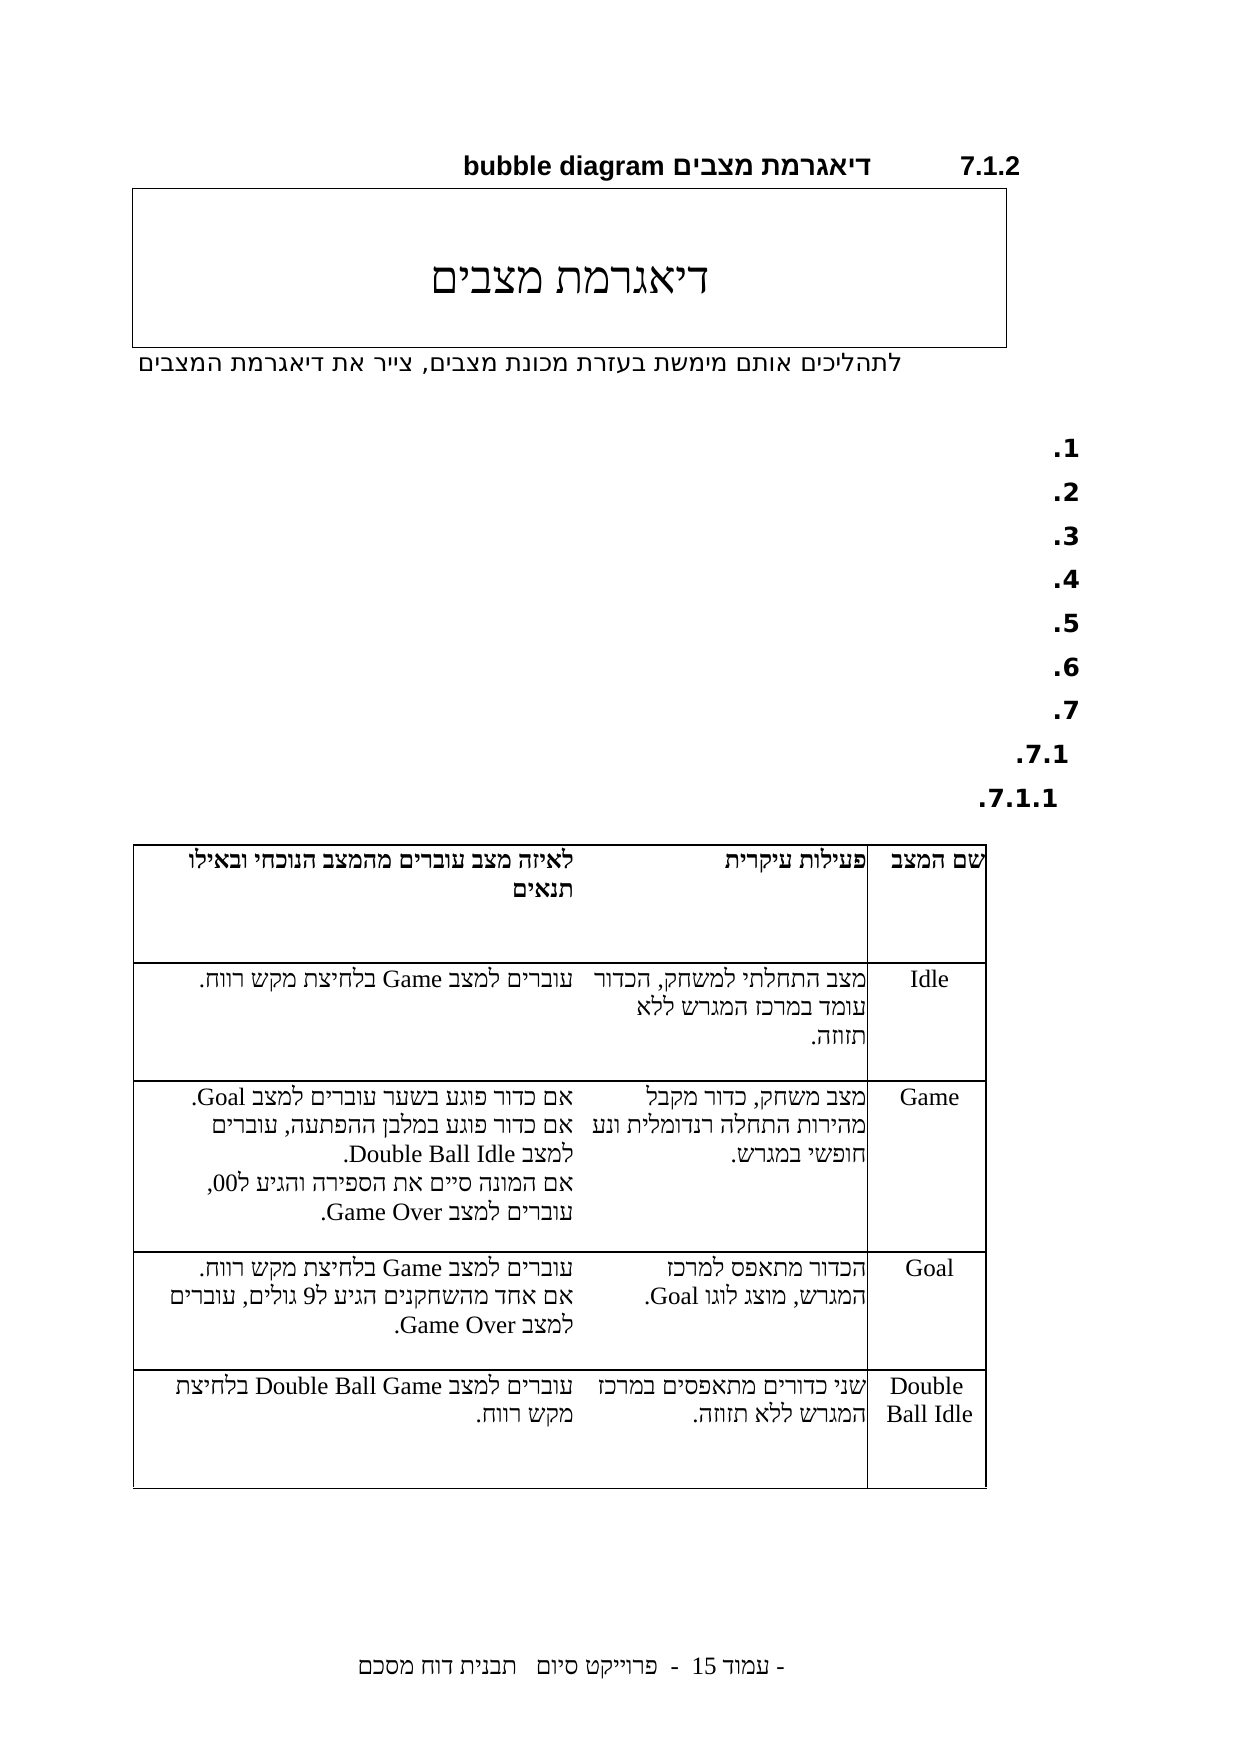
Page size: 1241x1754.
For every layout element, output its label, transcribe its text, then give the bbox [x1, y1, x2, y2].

table_cell Game [868, 1082, 985, 1251]
table_cell מצב משחק, כדור מקבל מהירות התחלה רנדומלית ונע חופשי במגרש. [574, 1082, 867, 1251]
table_cell Goal [868, 1253, 985, 1369]
list לתהליכים אותם מימשת בעזרת מכונת מצבים, צייר את דיאגרמת המצבים [133, 348, 903, 377]
table_header לאיזה מצב עוברים מהמצב הנוכחי ובאילו תנאים [134, 846, 574, 962]
table_header פעילות עיקרית [574, 846, 867, 962]
table_cell עוברים למצב Game בלחיצת מקש רווח. [134, 964, 574, 1080]
table_cell מצב התחלתי למשחק, הכדור עומד במרכז המגרש ללא תזוזה. [574, 964, 867, 1080]
table_header דיאגרמת מצבים [133, 189, 1006, 347]
subtitle דיאגרמת מצבים bubble diagram [133, 150, 960, 181]
table_cell שני כדורים מתאפסים במרכז המגרש ללא תזוזה. [574, 1371, 867, 1487]
table_cell אם כדור פוגע בשער עוברים למצב Goal. אם כדור פוגע במלבן ההפתעה, עוברים למצב Double Ball Idle. אם המונה סיים את הספירה והגיע ל00, עוברים למצב Game Over. [134, 1082, 574, 1251]
table_cell הכדור מתאפס למרכז המגרש, מוצג לוגו Goal. [574, 1253, 867, 1369]
table_cell Idle [868, 964, 985, 1080]
table_cell עוברים למצב Double Ball Game בלחיצת מקש רווח. [134, 1371, 574, 1487]
table_header שם המצב [868, 846, 985, 962]
table_cell עוברים למצב Game בלחיצת מקש רווח. אם אחד מהשחקנים הגיע ל9 גולים, עוברים למצב Game Over. [134, 1253, 574, 1369]
table_cell Double Ball Idle [868, 1371, 985, 1487]
